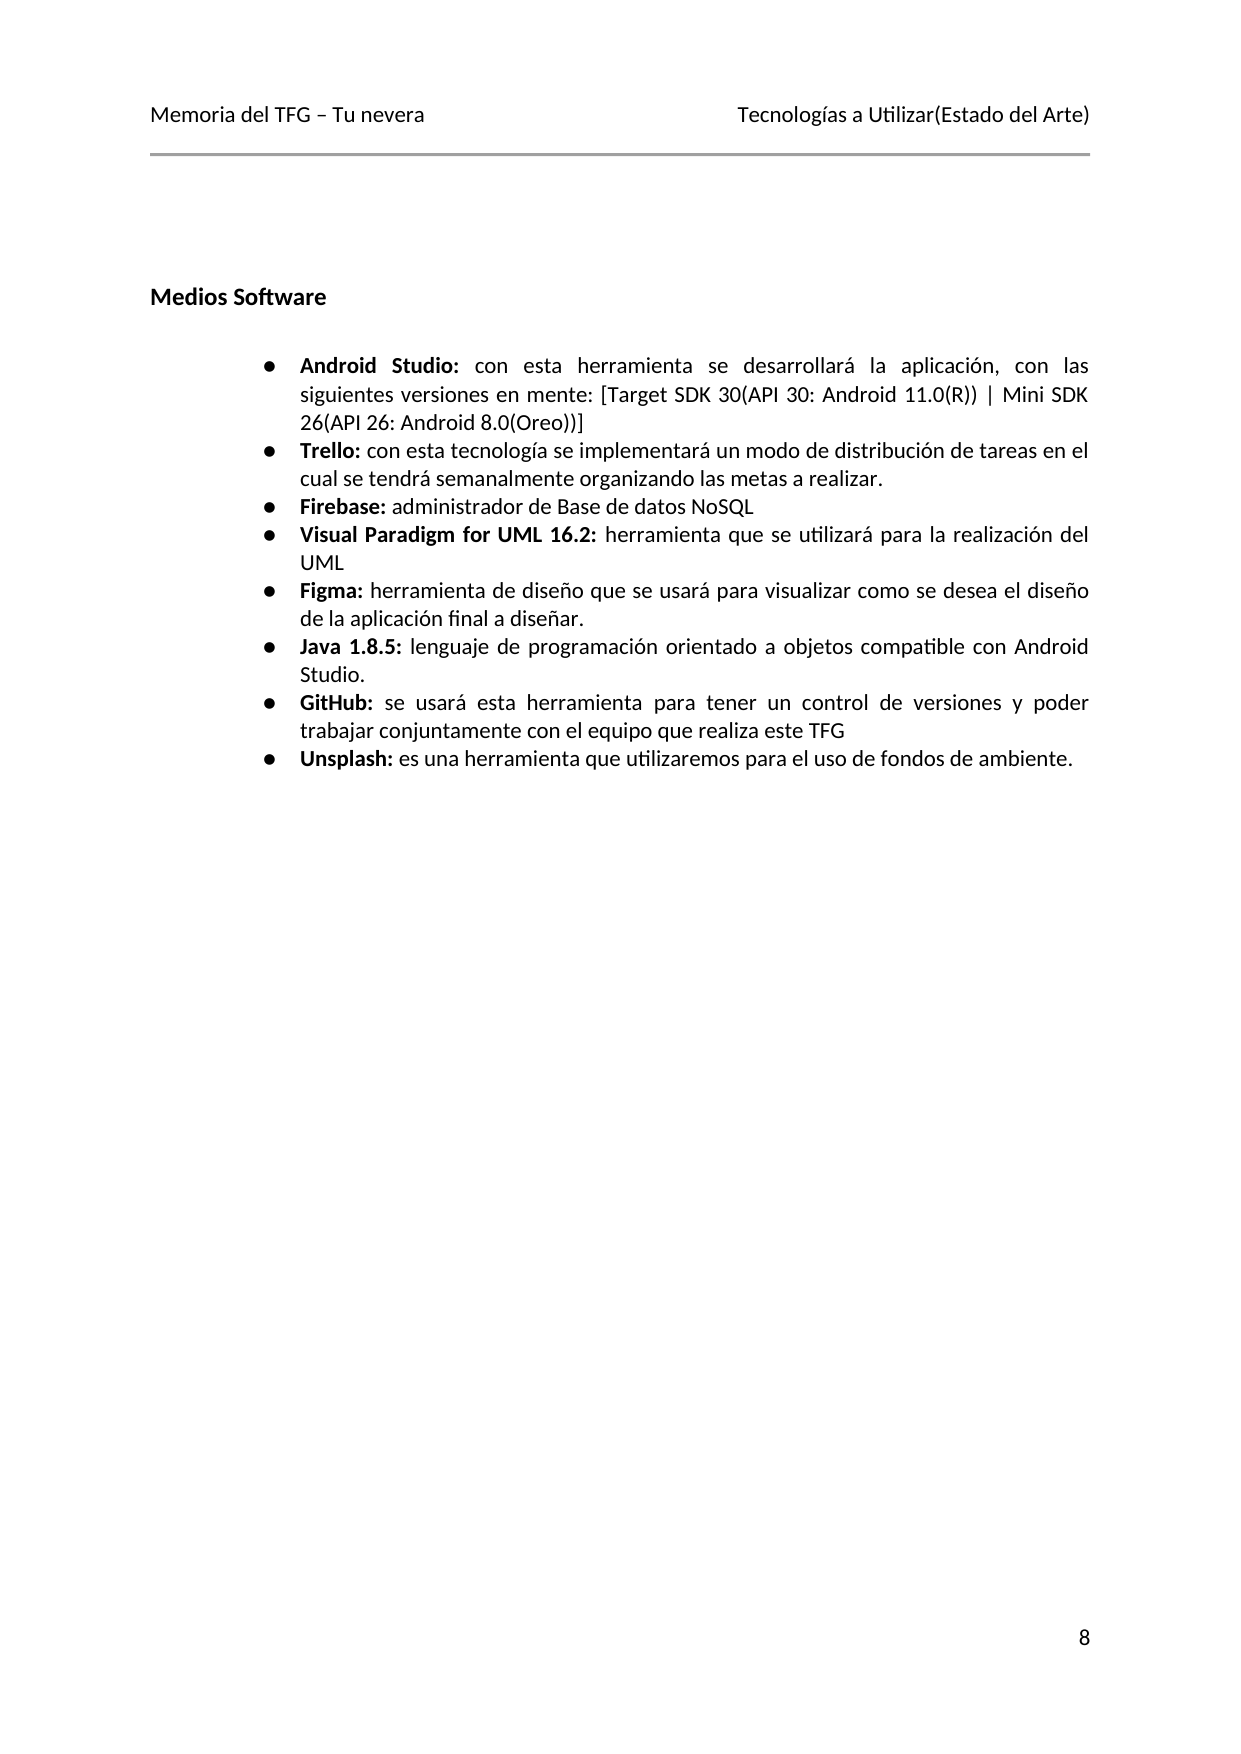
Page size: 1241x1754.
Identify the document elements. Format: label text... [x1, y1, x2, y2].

subtitle Medios Software [150, 281, 1090, 311]
list Trello: con esta tecnología se implementará un modo de distribución de tareas en el cual se tendrá semanalmente organizando las metas a realizar. [262, 436, 1090, 492]
list GitHub: se usará esta herramienta para tener un control de versiones y poder trabajar conjuntamente con el equipo que realiza este TFG [262, 688, 1090, 744]
list Visual Paradigm for UML 16.2: herramienta que se utilizará para la realización del UML [262, 520, 1090, 576]
list Unsplash: es una herramienta que utilizaremos para el uso de fondos de ambiente. [262, 744, 1090, 772]
list Android Studio: con esta herramienta se desarrollará la aplicación, con las siguientes versiones en mente: [Target SDK 30(API 30: Android 11.0(R)) | Mini SDK 26(API 26: Android 8.0(Oreo))] [262, 352, 1090, 436]
list Java 1.8.5: lenguaje de programación orientado a objetos compatible con Android Studio. [262, 632, 1090, 688]
list Figma: herramienta de diseño que se usará para visualizar como se desea el diseño de la aplicación final a diseñar. [262, 576, 1090, 632]
list Firebase: administrador de Base de datos NoSQL [262, 492, 1090, 520]
